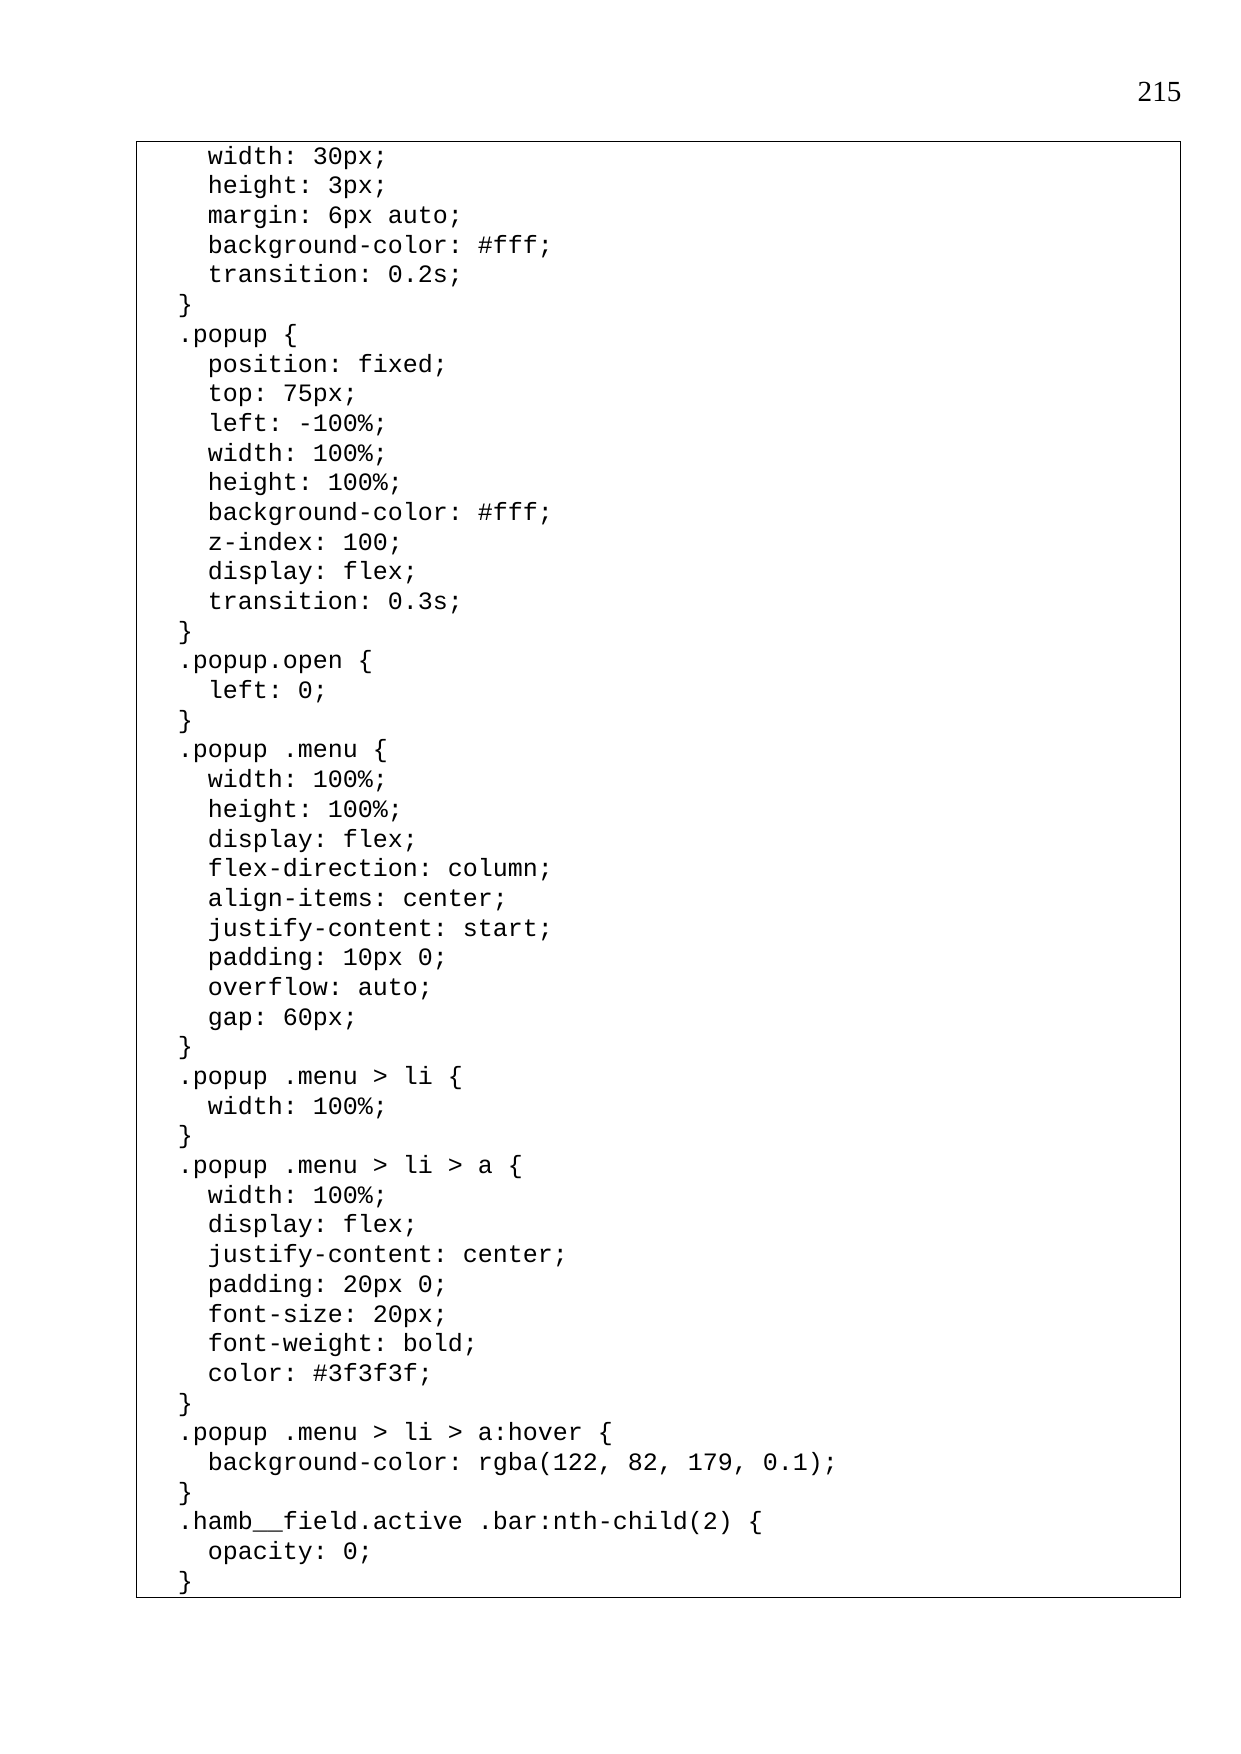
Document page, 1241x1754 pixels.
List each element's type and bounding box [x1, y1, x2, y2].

table_header [137, 142, 1180, 1597]
